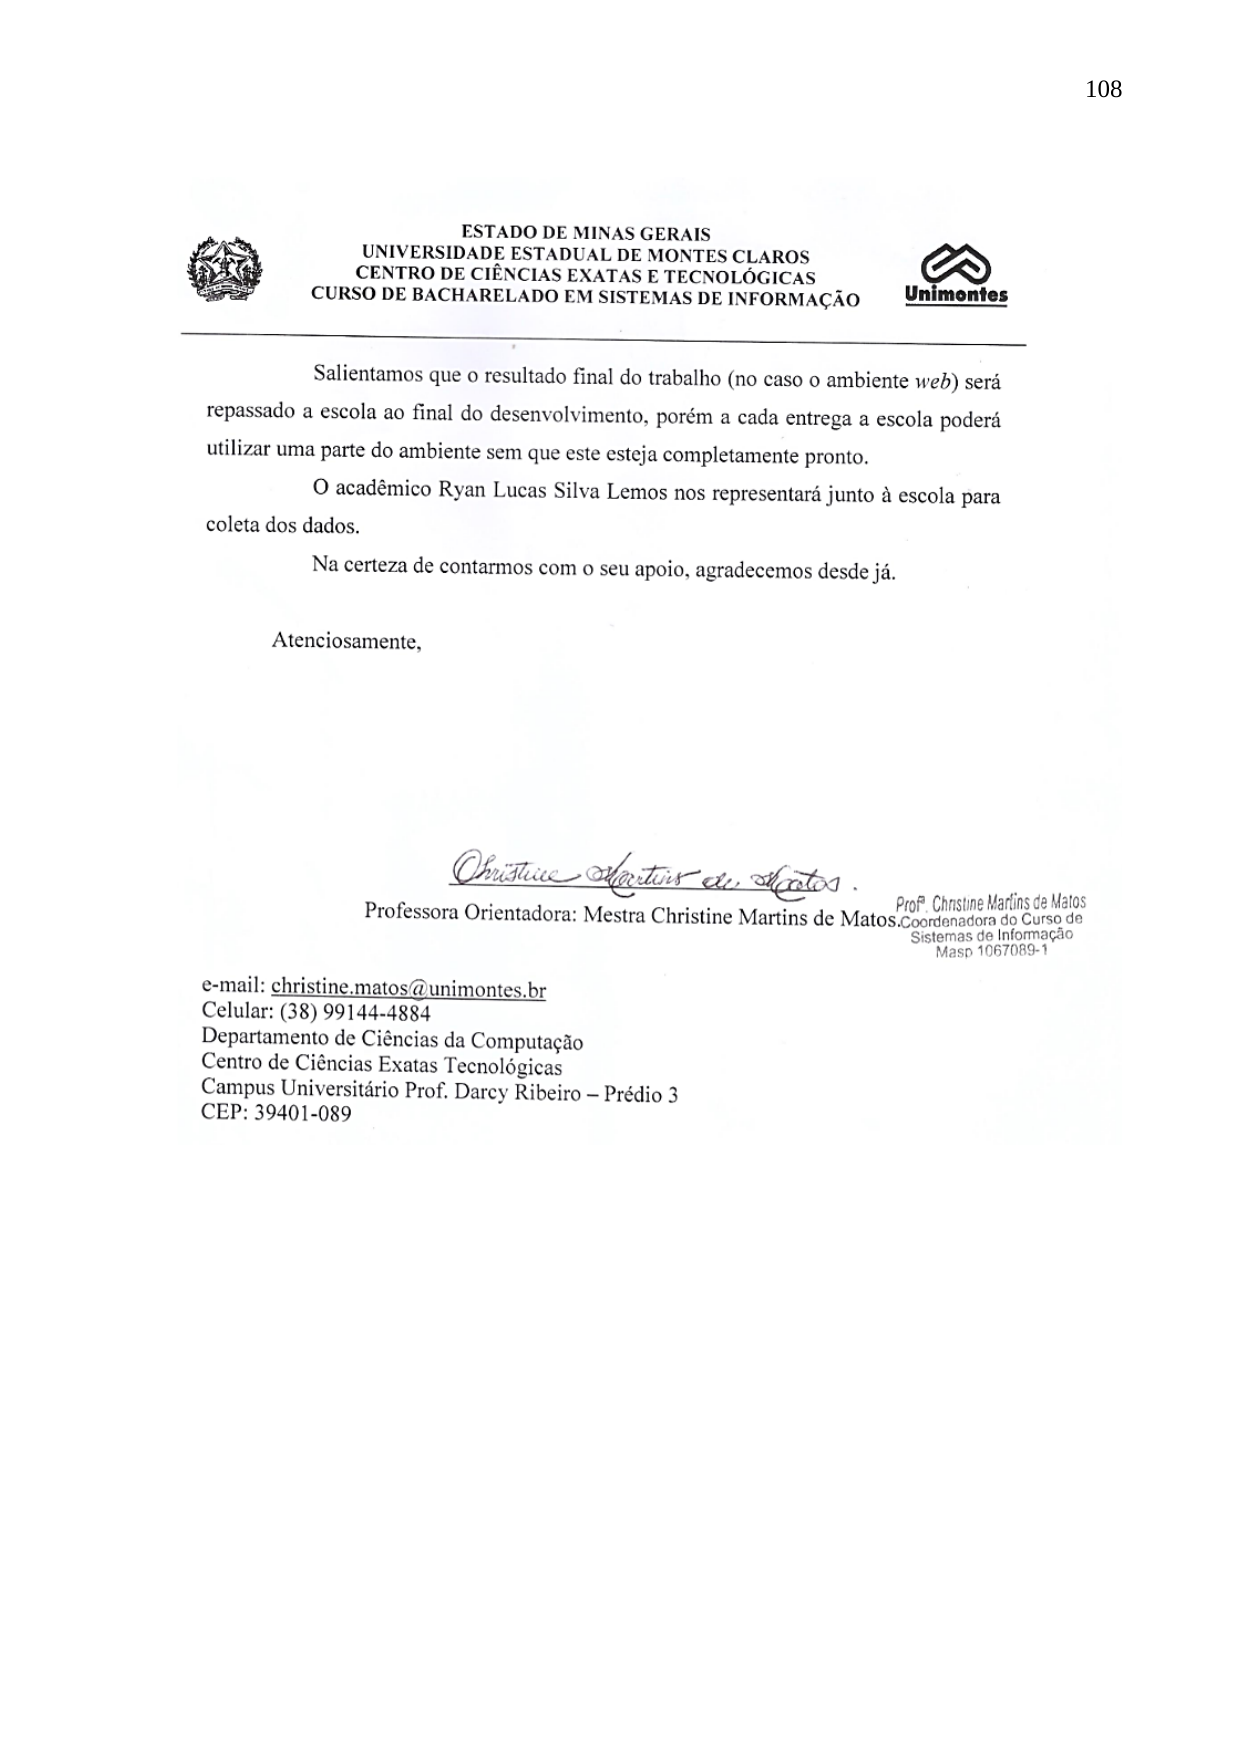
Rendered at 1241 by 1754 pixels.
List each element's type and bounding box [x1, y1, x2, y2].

picture [177, 177, 1123, 1156]
